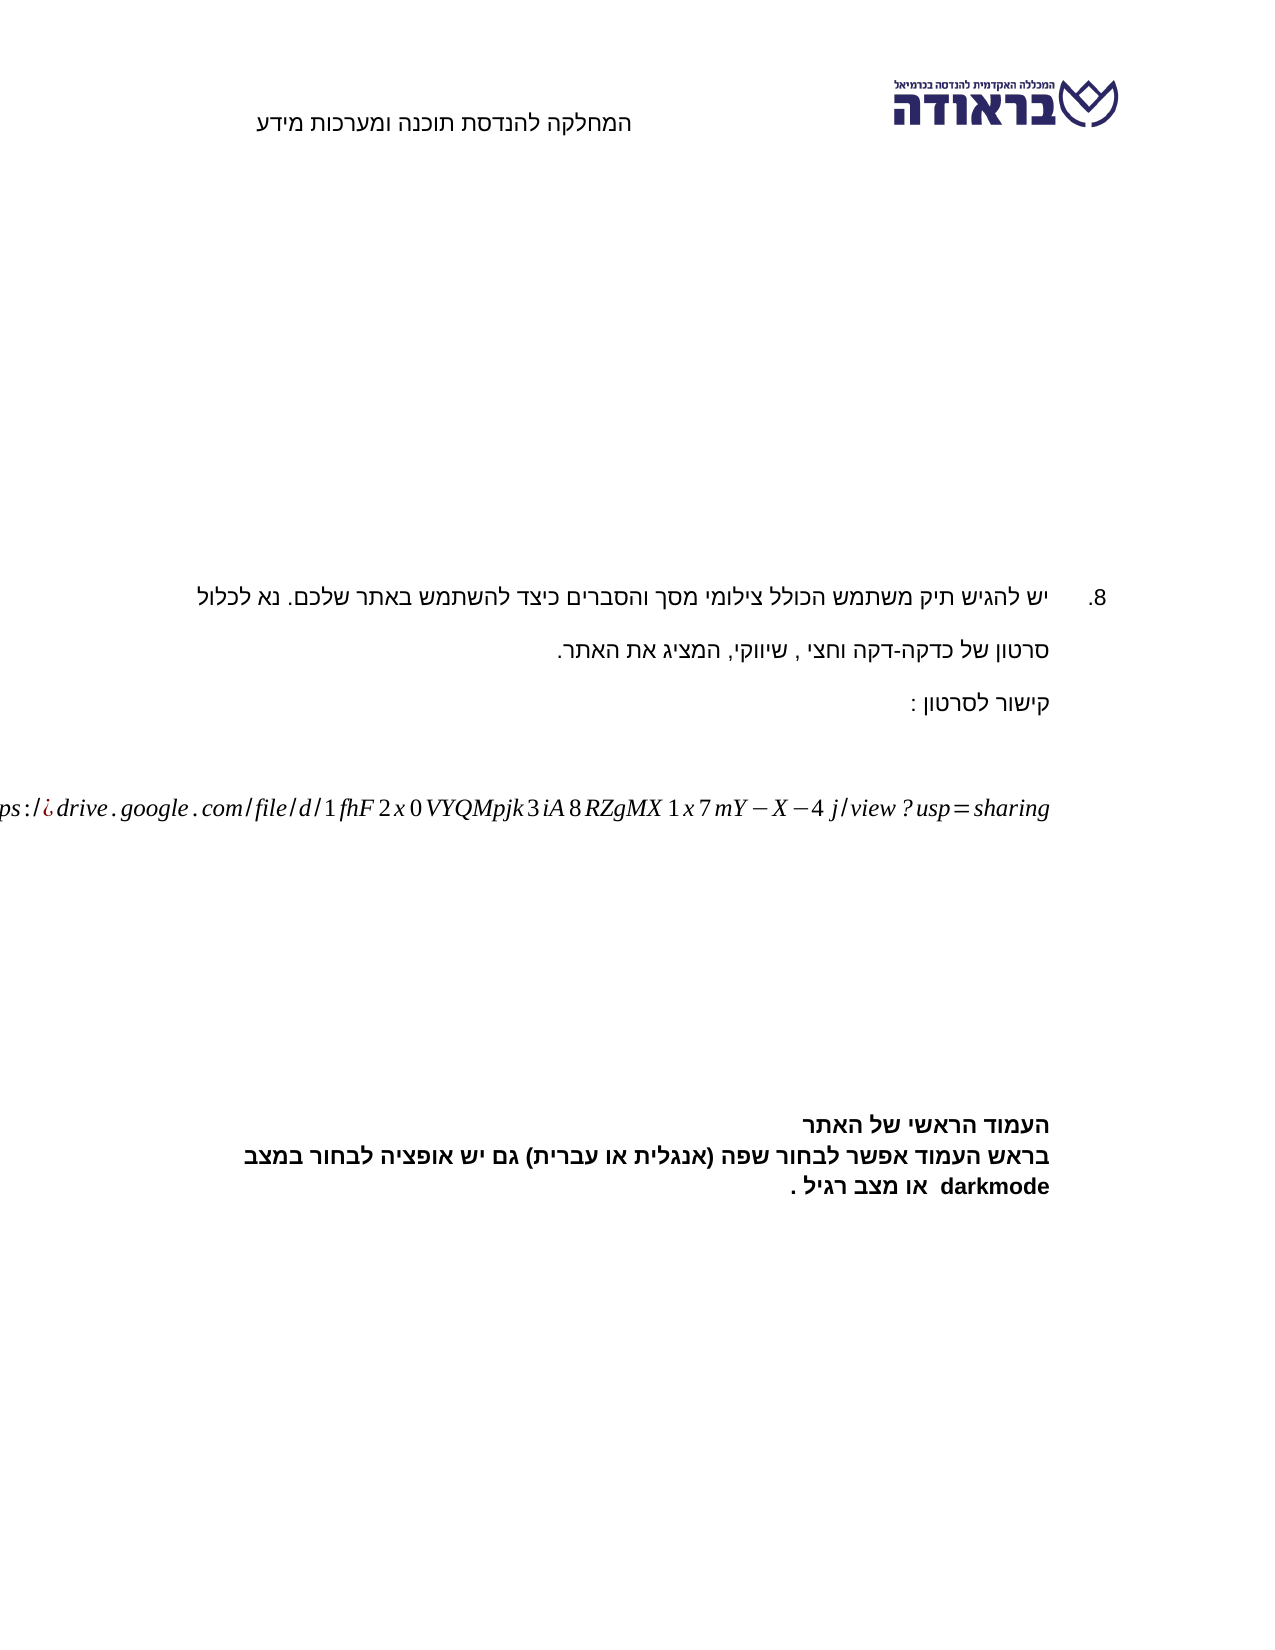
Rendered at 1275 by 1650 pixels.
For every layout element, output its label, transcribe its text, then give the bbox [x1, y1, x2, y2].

list יש להגיש תיק משתמש הכולל צילומי מסך והסברים כיצד להשתמש באתר שלכם. נא לכלול סרטון של כדקה-דקה וחצי , שיווקי, המציג את האתר. [187, 584, 1087, 663]
list קישור לסרטון : [187, 689, 1050, 716]
list בראש העמוד אפשר לבחור שפה (אנגלית או עברית) גם יש אופציה לבחור במצב darkmode או מצב רגיל . [150, 1143, 1050, 1199]
picture [887, 75, 1125, 132]
list העמוד הראשי של האתר [150, 1112, 1050, 1139]
